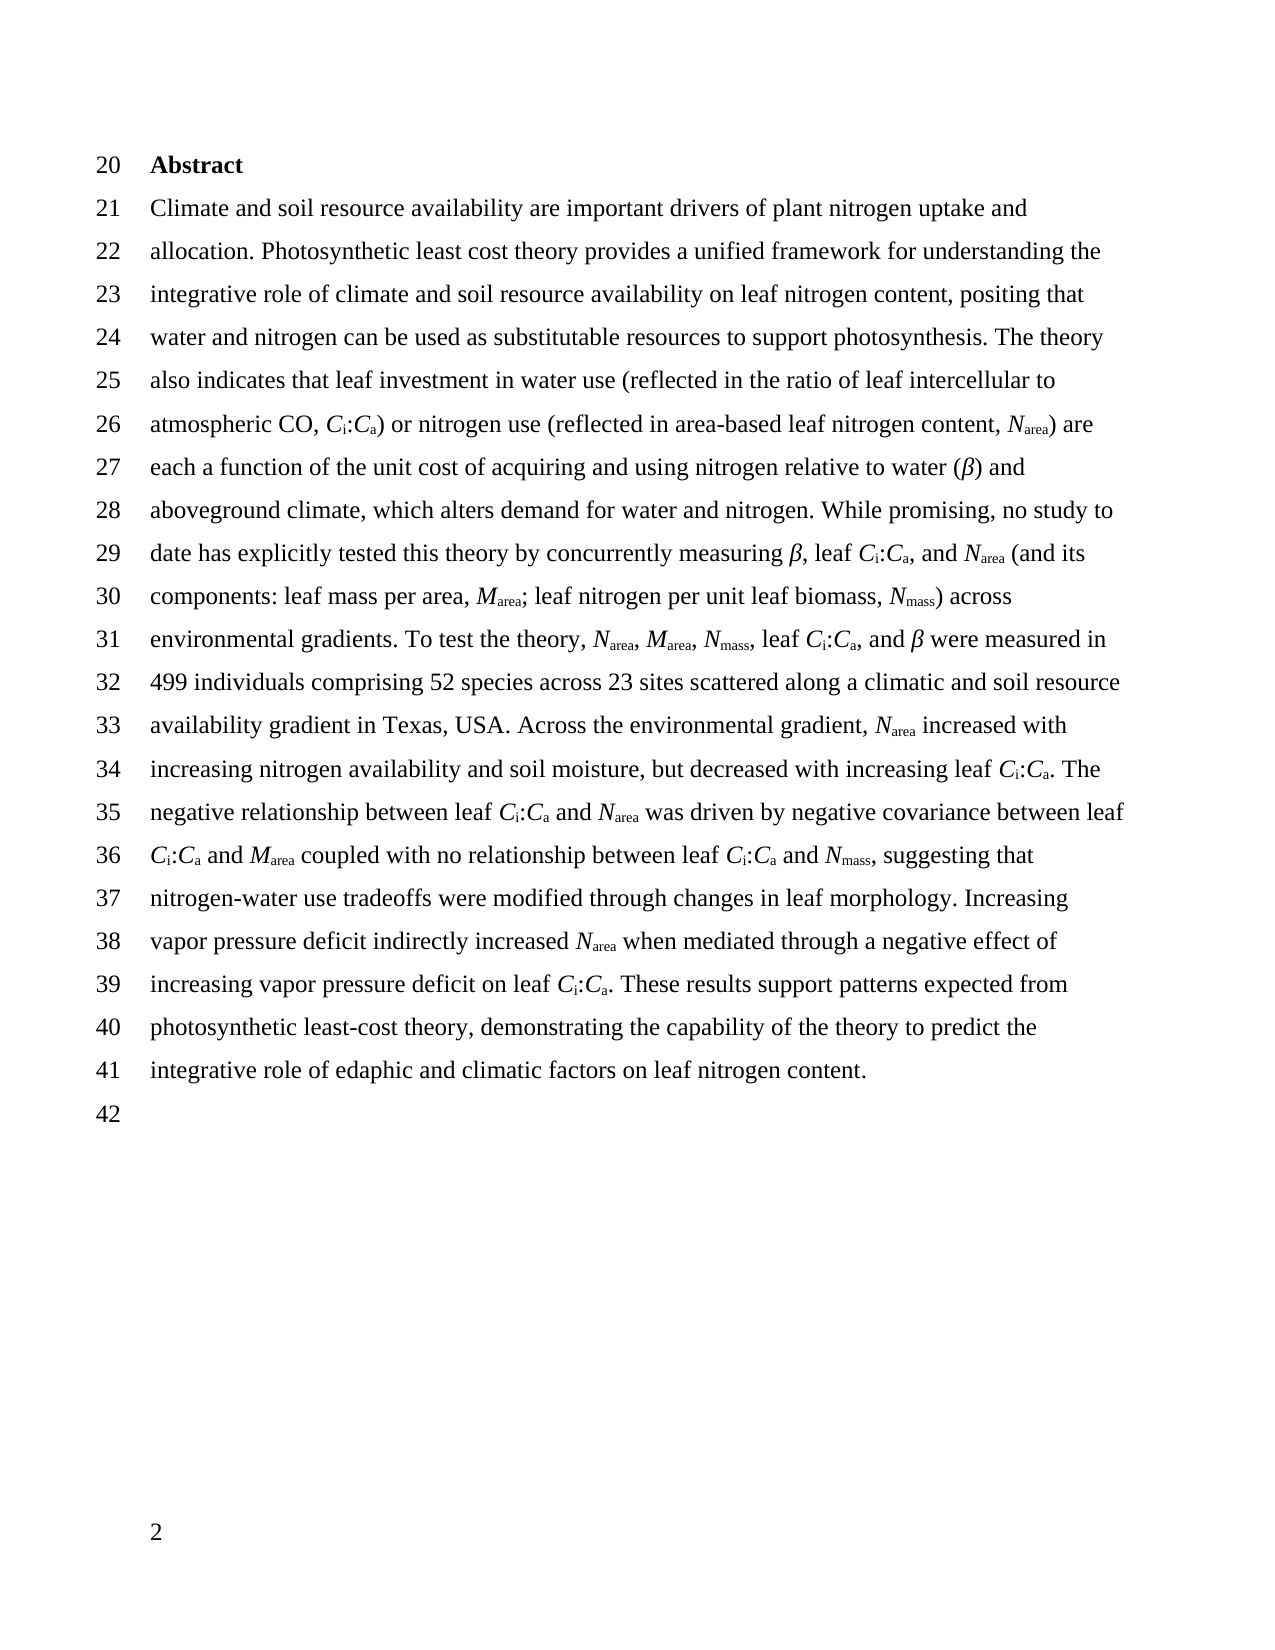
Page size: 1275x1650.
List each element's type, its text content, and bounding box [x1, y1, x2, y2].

text Climate and soil resource availability are important drivers of plant nitrogen uptake and allocation. Photosynthetic least cost theory provides a unified framework for understanding the integrative role of climate and soil resource availability on leaf nitrogen content, positing that water and nitrogen can be used as substitutable resources to support photosynthesis. The theory also indicates that leaf investment in water use (reflected in the ratio of leaf intercellular to atmospheric CO, Ci:Ca) or nitrogen use (reflected in area-based leaf nitrogen content, Narea) are each a function of the unit cost of acquiring and using nitrogen relative to water (β) and aboveground climate, which alters demand for water and nitrogen. While promising, no study to date has explicitly tested this theory by concurrently measuring β, leaf Ci:Ca, and Narea (and its components: leaf mass per area, Marea; leaf nitrogen per unit leaf biomass, Nmass) across environmental gradients. To test the theory, Narea, Marea, Nmass, leaf Ci:Ca, and β were measured in 499 individuals comprising 52 species across 23 sites scattered along a climatic and soil resource availability gradient in Texas, USA. Across the environmental gradient, Narea increased with increasing nitrogen availability and soil moisture, but decreased with increasing leaf Ci:Ca. The negative relationship between leaf Ci:Ca and Narea was driven by negative covariance between leaf Ci:Ca and Marea coupled with no relationship between leaf Ci:Ca and Nmass, suggesting that nitrogen-water use tradeoffs were modified through changes in leaf morphology. Increasing vapor pressure deficit indirectly increased Narea when mediated through a negative effect of increasing vapor pressure deficit on leaf Ci:Ca. These results support patterns expected from photosynthetic least-cost theory, demonstrating the capability of the theory to predict the integrative role of edaphic and climatic factors on leaf nitrogen content. [150, 193, 1125, 1084]
text Abstract [150, 150, 1125, 179]
